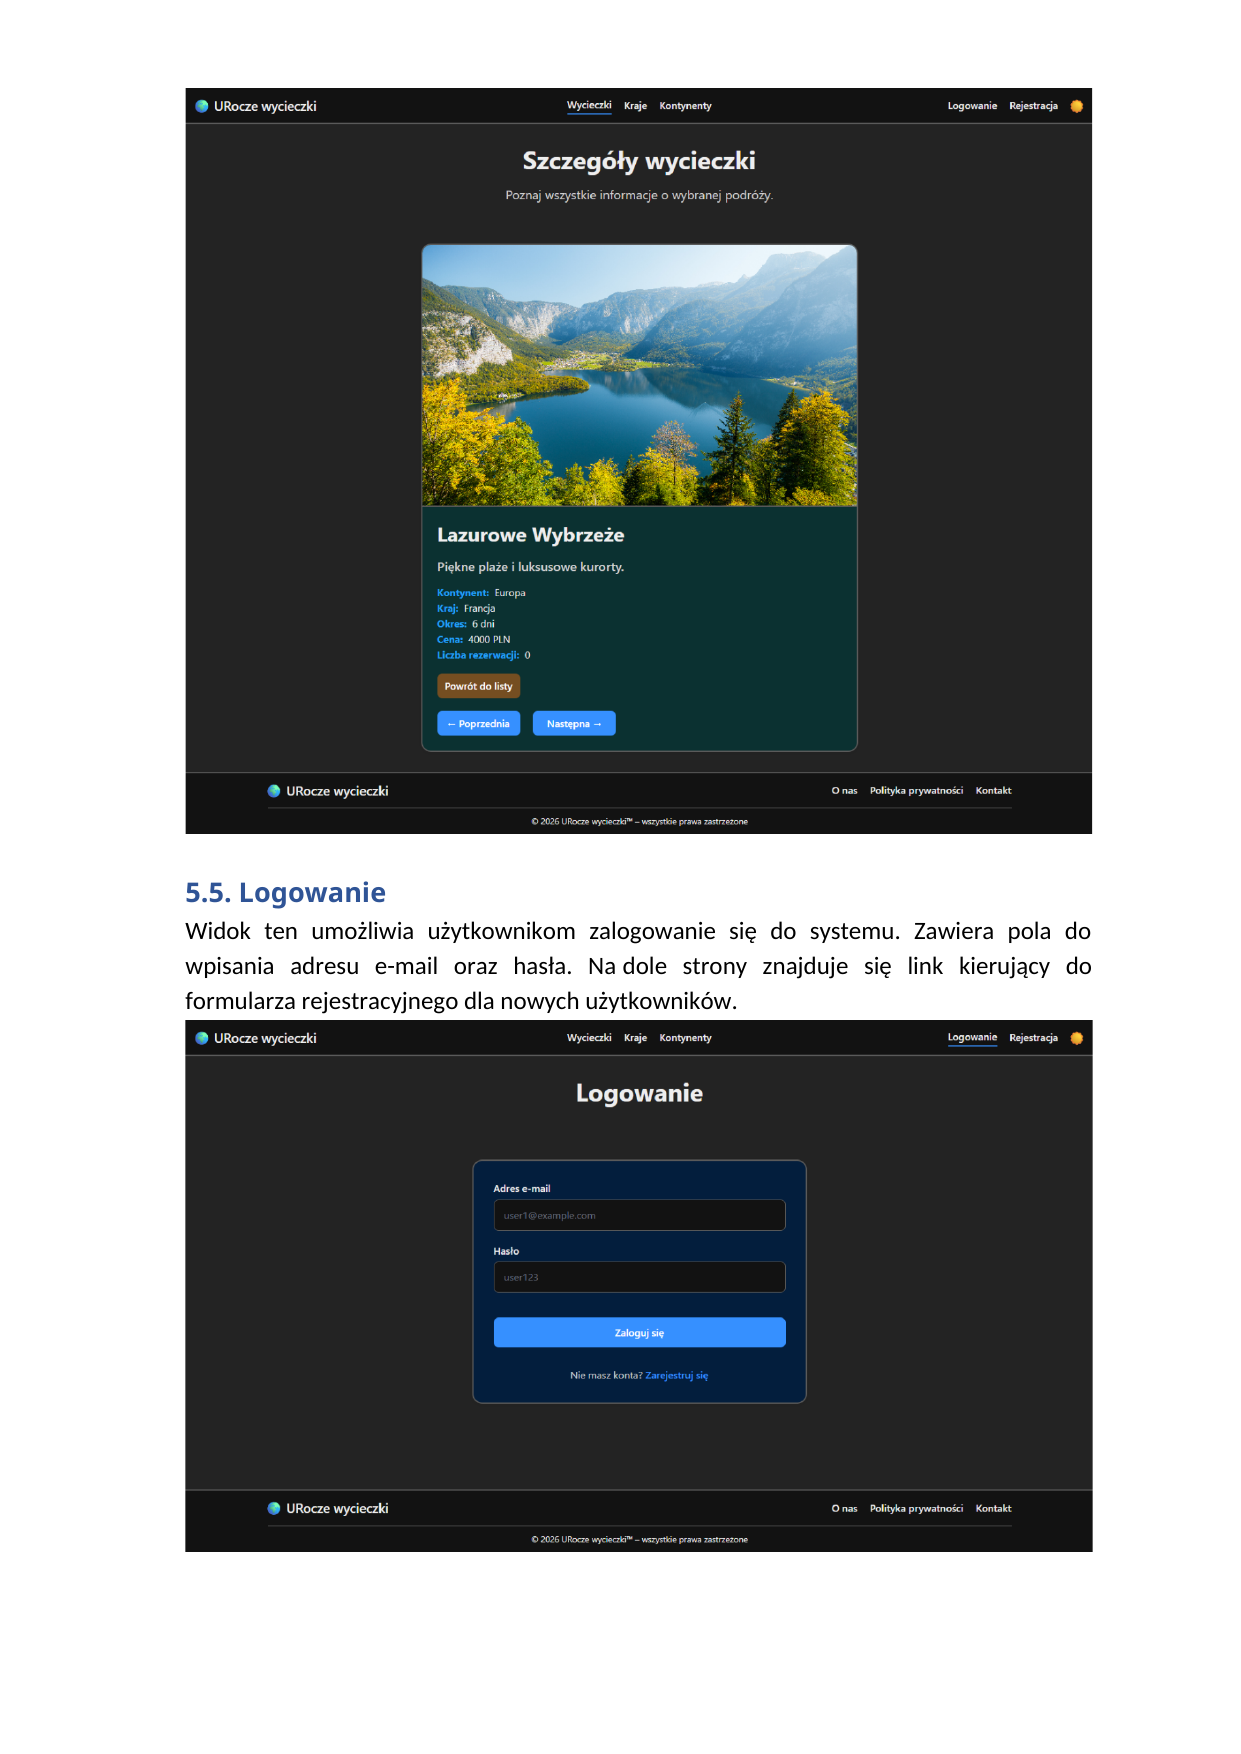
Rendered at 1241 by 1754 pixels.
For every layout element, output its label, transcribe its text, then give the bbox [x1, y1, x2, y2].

subtitle 5.5. Logowanie [148, 873, 1093, 910]
text Widok ten umożliwia użytkownikom zalogowanie się do systemu. Zawiera pola do wpisania adresu e-mail oraz hasła. Na dole strony znajduje się link kierujący do formularza rejestracyjnego dla nowych użytkowników. [185, 916, 1093, 1016]
picture [185, 88, 1093, 834]
picture [185, 1020, 1093, 1552]
